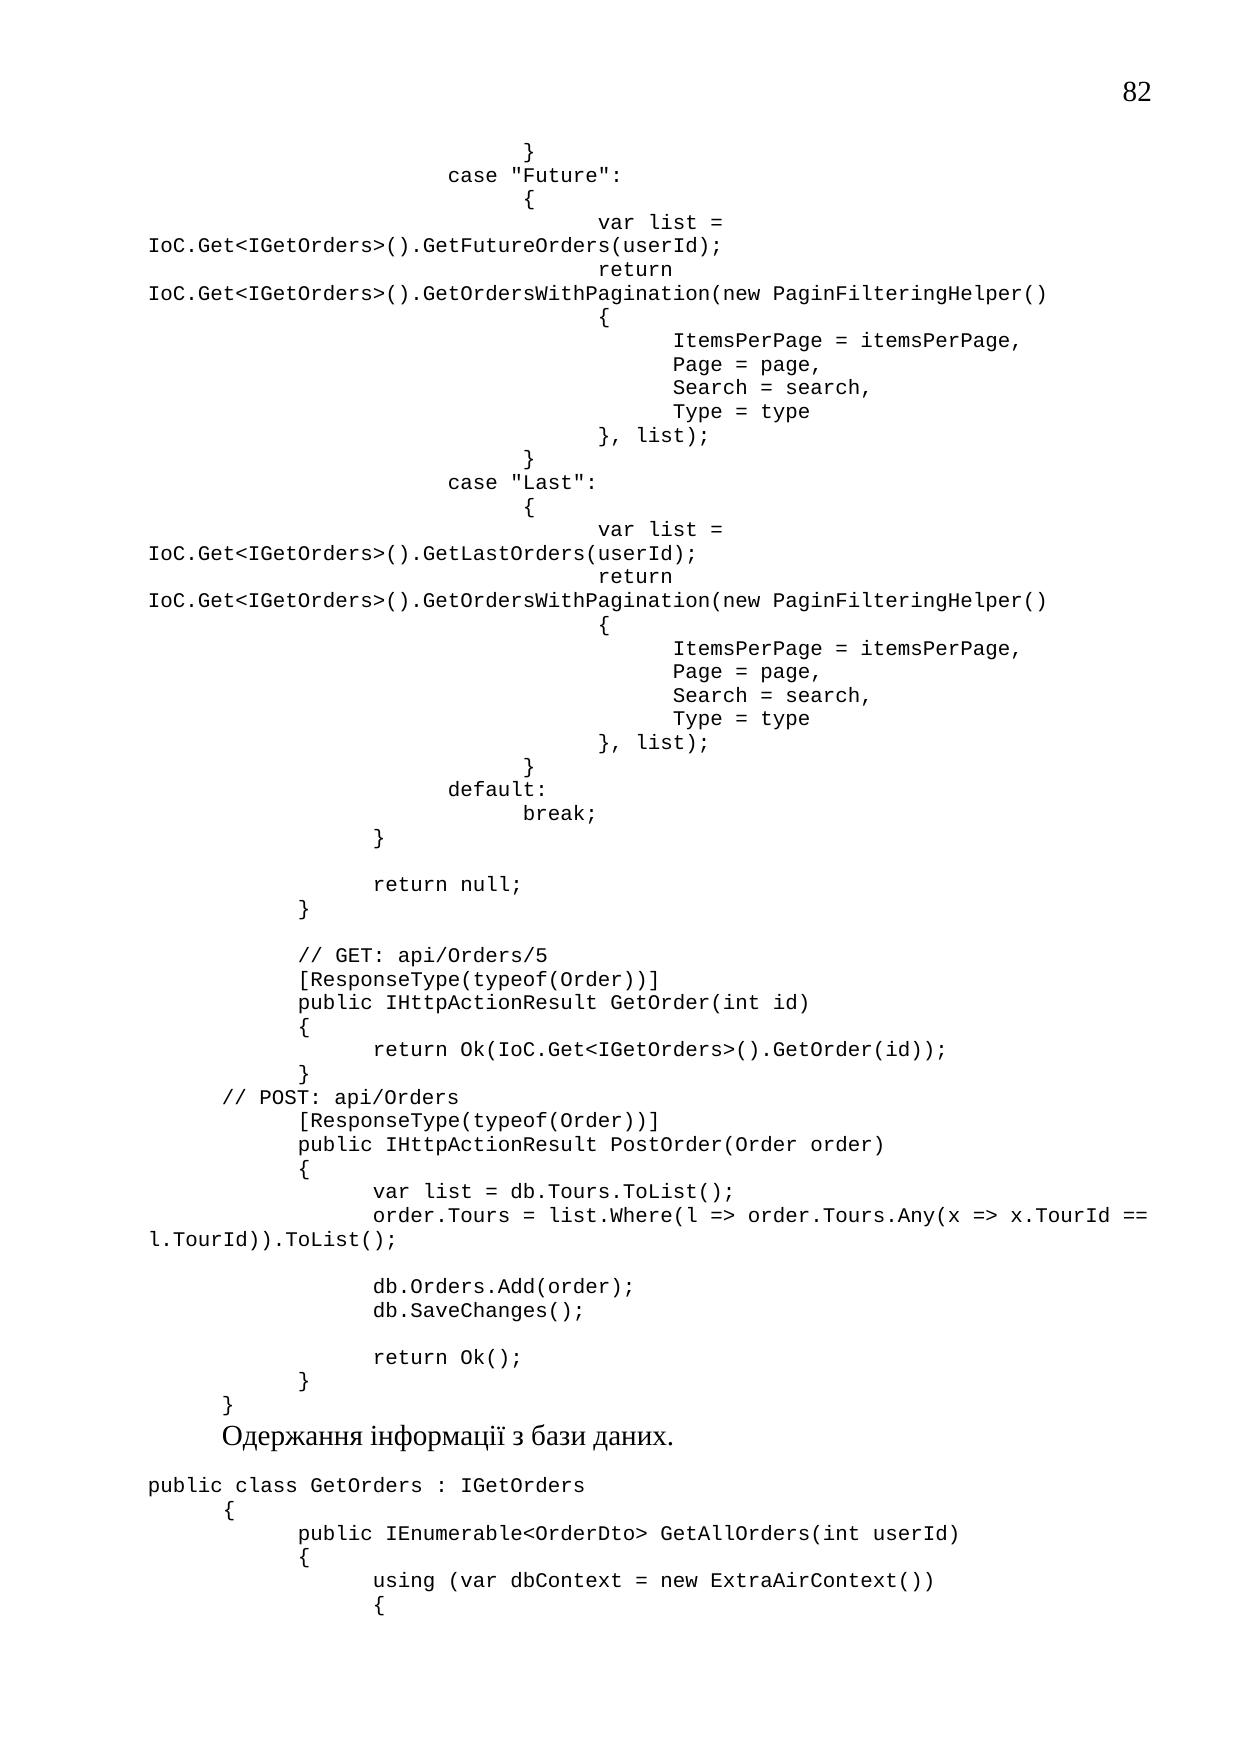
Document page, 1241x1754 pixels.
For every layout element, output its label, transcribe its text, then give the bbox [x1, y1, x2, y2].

text ItemsPerPage = itemsPerPage, [148, 330, 1152, 354]
text } [148, 448, 1152, 472]
text db.Orders.Add(order); [148, 1276, 1152, 1299]
text break; [148, 803, 1152, 827]
text Type = type [148, 401, 1152, 425]
text { [148, 1499, 1152, 1523]
text ItemsPerPage = itemsPerPage, [148, 637, 1152, 661]
text Search = search, [148, 377, 1152, 401]
text } [148, 756, 1152, 779]
text Page = page, [148, 354, 1152, 377]
text public class GetOrders : IGetOrders [148, 1475, 1152, 1499]
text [148, 259, 1152, 306]
text } [148, 827, 1152, 850]
text default: [148, 779, 1152, 803]
text return IoC.Get<IGetOrders>().GetOrdersWithPagination(new PaginFilteringHelper() [148, 567, 1152, 614]
text order.Tours = list.Where(l => order.Tours.Any(x => x.TourId == l.TourId)).ToList(); [148, 1205, 1152, 1252]
text } [148, 141, 1152, 164]
text case "Last": [148, 472, 1152, 496]
text [ResponseType(typeof(Order))] [148, 968, 1152, 992]
text } [148, 1371, 1152, 1394]
text } [148, 898, 1152, 921]
text Одержання інформації з бази даних. [148, 1418, 1152, 1451]
text return Ok(IoC.Get<IGetOrders>().GetOrder(id)); [148, 1039, 1152, 1063]
text db.SaveChanges(); [148, 1299, 1152, 1323]
text { [148, 496, 1152, 519]
text [ResponseType(typeof(Order))] [148, 1110, 1152, 1134]
text } [148, 1063, 1152, 1087]
text var list = db.Tours.ToList(); [148, 1181, 1152, 1205]
text { [148, 1016, 1152, 1039]
text { [148, 614, 1152, 637]
text return null; [148, 874, 1152, 898]
text // POST: api/Orders [148, 1087, 1152, 1110]
text using (var dbContext = new ExtraAirContext()) [148, 1570, 1152, 1594]
text { [148, 1546, 1152, 1570]
text case "Future": [148, 164, 1152, 188]
text }, list); [148, 425, 1152, 448]
text { [148, 1158, 1152, 1181]
text // GET: api/Orders/5 [148, 945, 1152, 968]
text public IEnumerable<OrderDto> GetAllOrders(int userId) [148, 1523, 1152, 1546]
text public IHttpActionResult PostOrder(Order order) [148, 1134, 1152, 1158]
text var list = IoC.Get<IGetOrders>().GetFutureOrders(userId); [148, 212, 1152, 259]
text public IHttpActionResult GetOrder(int id) [148, 992, 1152, 1016]
text } [148, 1394, 1152, 1418]
text Type = type [148, 708, 1152, 732]
text Search = search, [148, 685, 1152, 708]
text var list = IoC.Get<IGetOrders>().GetLastOrders(userId); [148, 519, 1152, 567]
text { [148, 306, 1152, 330]
text return Ok(); [148, 1347, 1152, 1371]
text Page = page, [148, 661, 1152, 685]
text { [148, 188, 1152, 212]
text }, list); [148, 732, 1152, 756]
text { [148, 1594, 1152, 1617]
